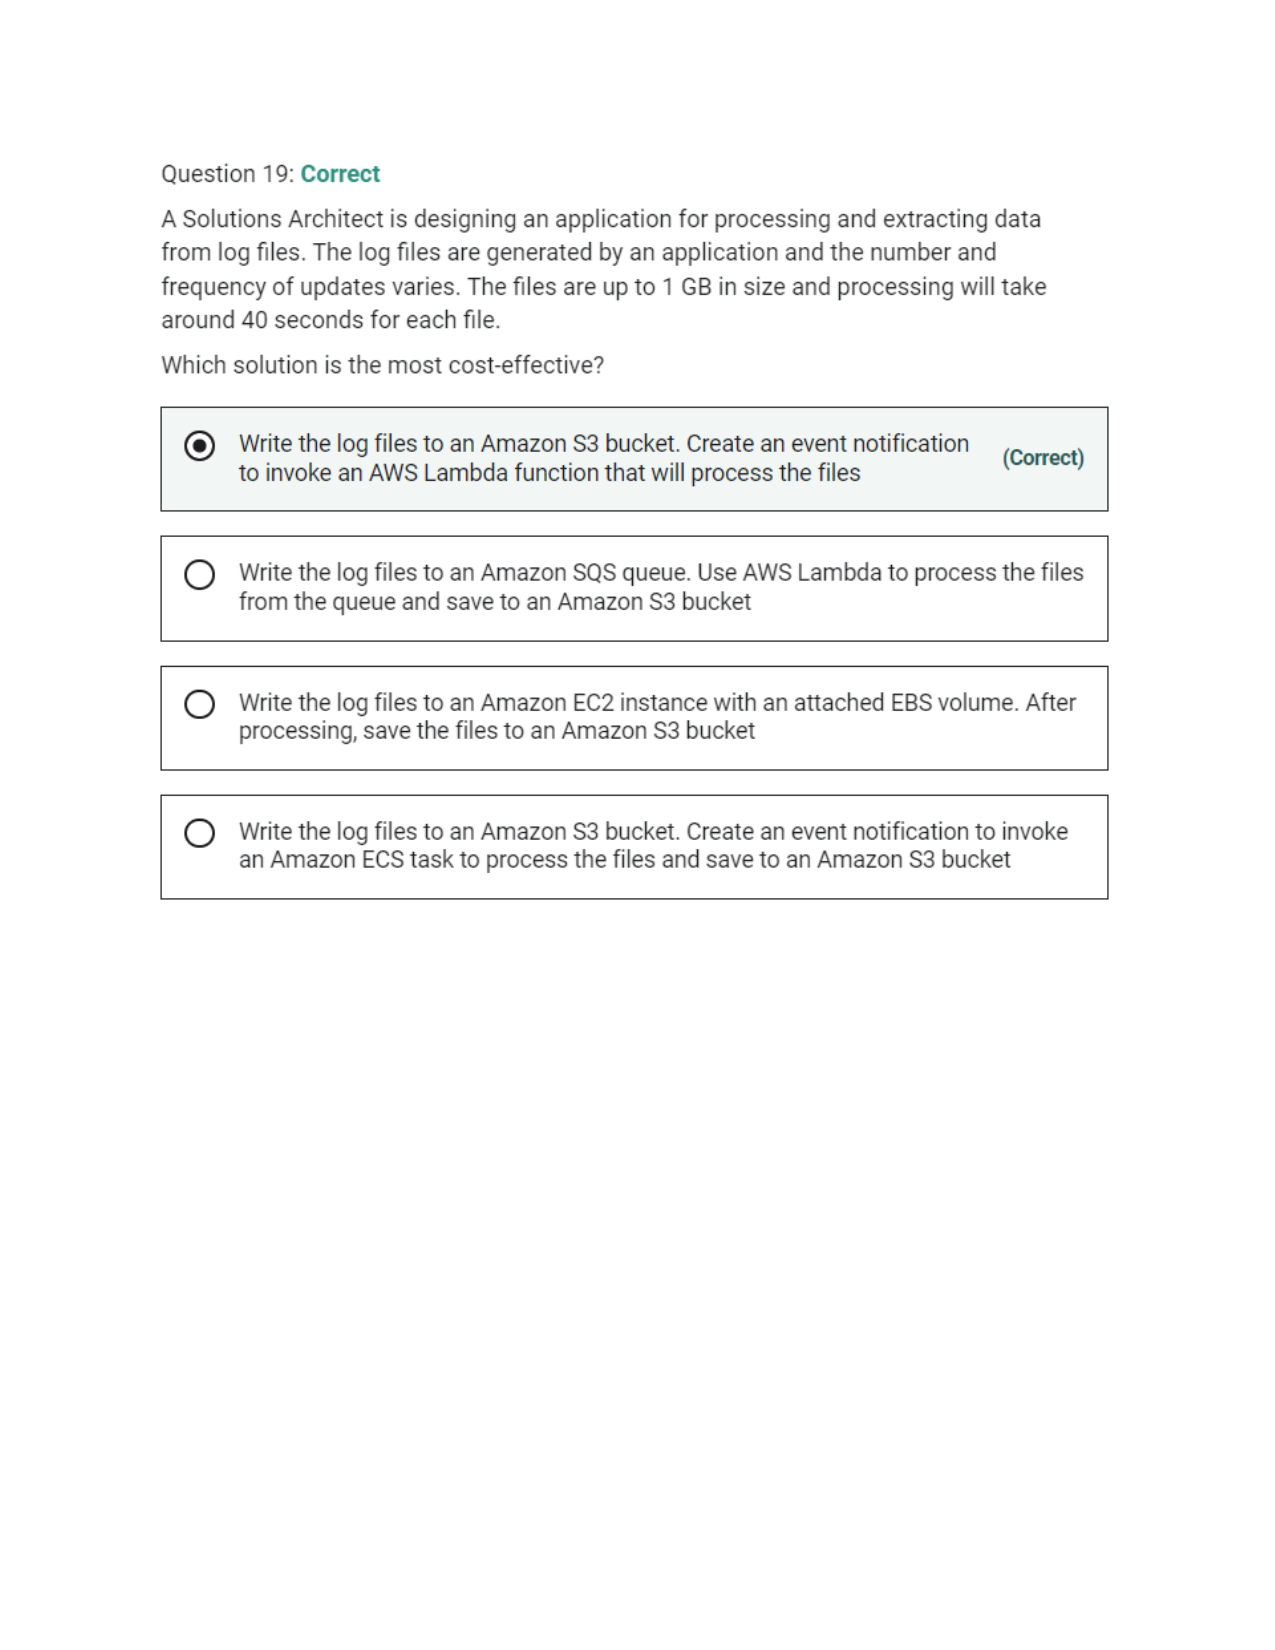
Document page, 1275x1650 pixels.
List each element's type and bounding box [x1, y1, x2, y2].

picture [150, 150, 1125, 917]
